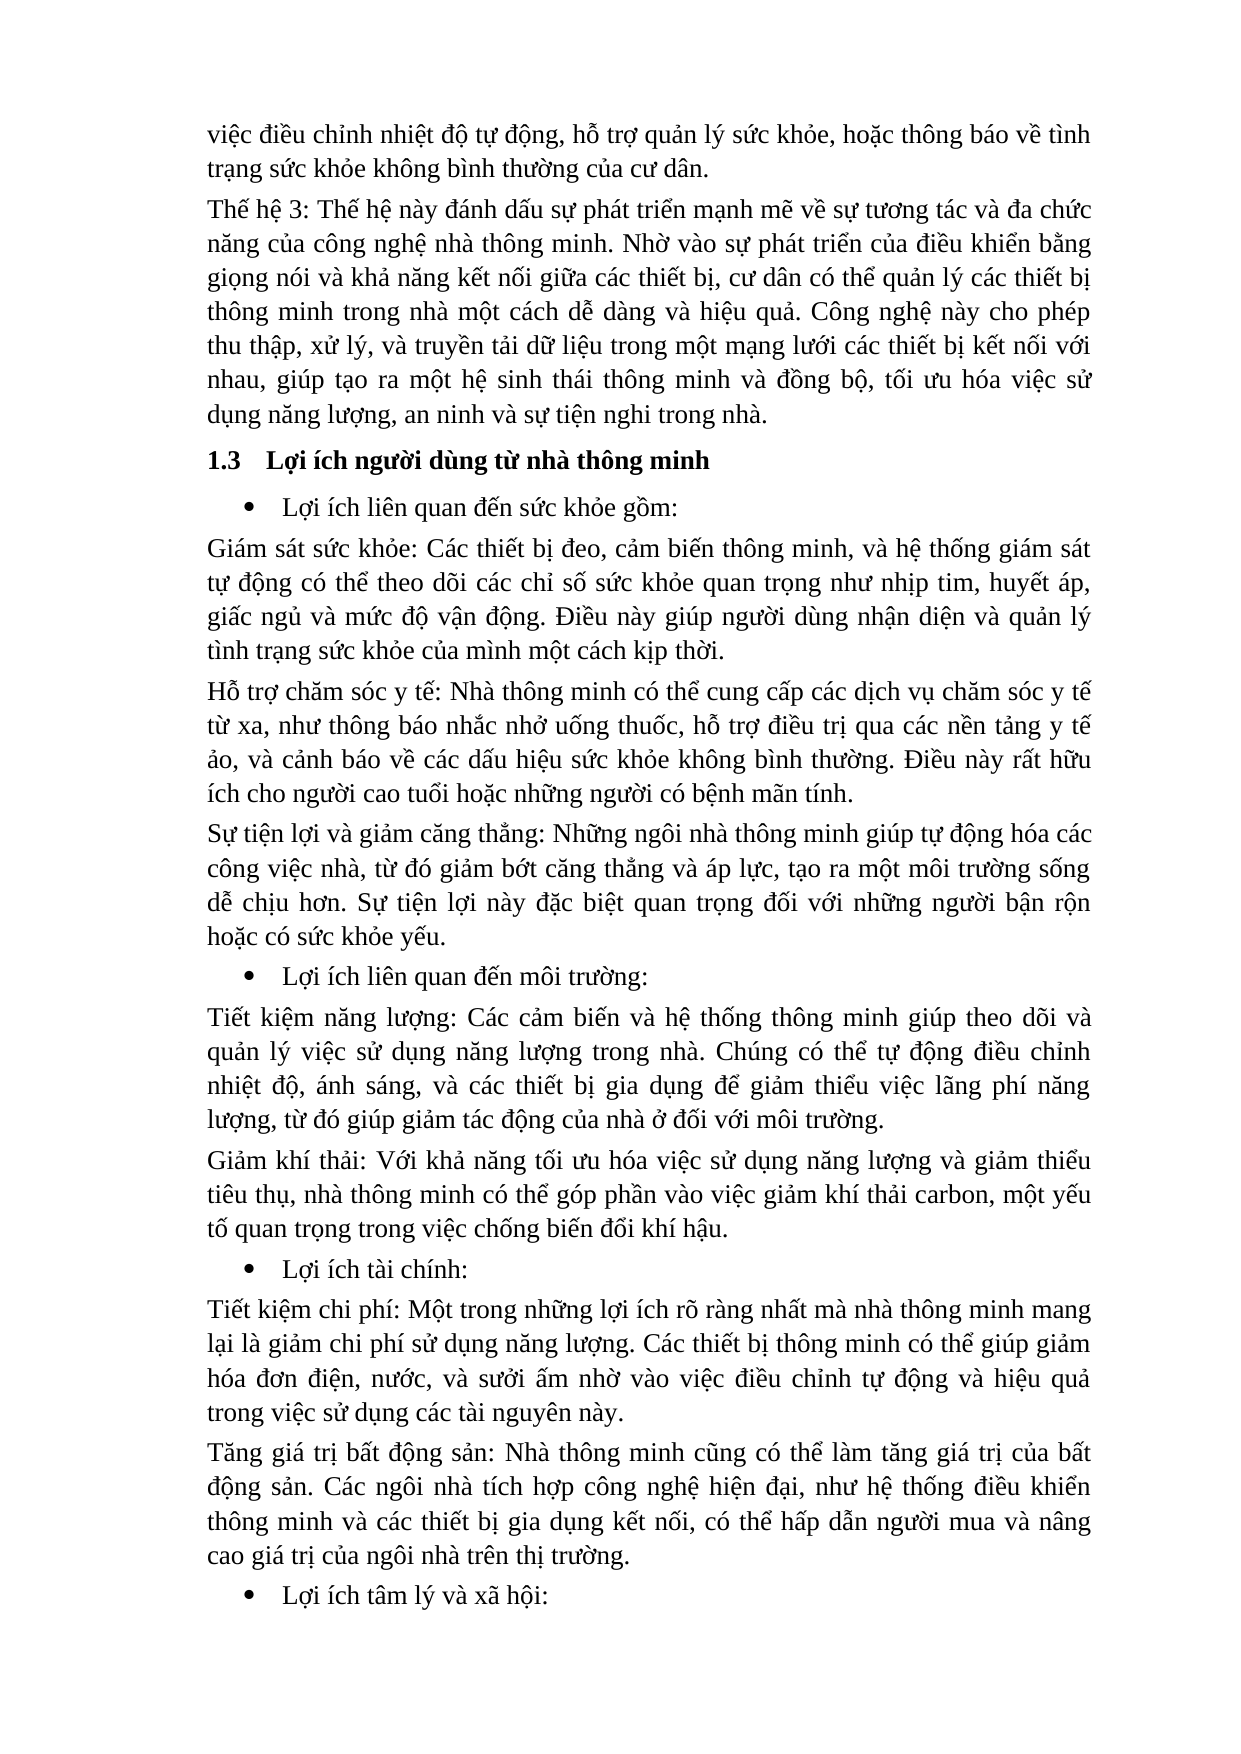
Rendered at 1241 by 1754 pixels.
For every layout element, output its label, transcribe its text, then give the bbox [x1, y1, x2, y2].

text Sự tiện lợi và giảm căng thẳng: Những ngôi nhà thông minh giúp tự động hóa các công việc nhà, từ đó giảm bớt căng thẳng và áp lực, tạo ra một môi trường sống dễ chịu hơn. Sự tiện lợi này đặc biệt quan trọng đối với những người bận rộn hoặc có sức khỏe yếu. [207, 817, 1092, 951]
text Giảm khí thải: Với khả năng tối ưu hóa việc sử dụng năng lượng và giảm thiểu tiêu thụ, nhà thông minh có thể góp phần vào việc giảm khí thải carbon, một yếu tố quan trọng trong việc chống biến đổi khí hậu. [207, 1144, 1092, 1243]
text Giám sát sức khỏe: Các thiết bị đeo, cảm biến thông minh, và hệ thống giám sát tự động có thể theo dõi các chỉ số sức khỏe quan trọng như nhịp tim, huyết áp, giấc ngủ và mức độ vận động. Điều này giúp người dùng nhận diện và quản lý tình trạng sức khỏe của mình một cách kịp thời. [207, 532, 1092, 665]
text Tăng giá trị bất động sản: Nhà thông minh cũng có thể làm tăng giá trị của bất động sản. Các ngôi nhà tích hợp công nghệ hiện đại, như hệ thống điều khiển thông minh và các thiết bị gia dụng kết nối, có thể hấp dẫn người mua và nâng cao giá trị của ngôi nhà trên thị trường. [207, 1436, 1092, 1570]
text Hỗ trợ chăm sóc y tế: Nhà thông minh có thể cung cấp các dịch vụ chăm sóc y tế từ xa, như thông báo nhắc nhở uống thuốc, hỗ trợ điều trị qua các nền tảng y tế ảo, và cảnh báo về các dấu hiệu sức khỏe không bình thường. Điều này rất hữu ích cho người cao tuổi hoặc những người có bệnh mãn tính. [207, 674, 1092, 808]
list Lợi ích tài chính: [244, 1253, 1092, 1284]
subtitle Lợi ích người dùng từ nhà thông minh [207, 444, 1092, 476]
text Thế hệ 3: Thế hệ này đánh dấu sự phát triển mạnh mẽ về sự tương tác và đa chức năng của công nghệ nhà thông minh. Nhờ vào sự phát triển của điều khiển bằng giọng nói và khả năng kết nối giữa các thiết bị, cư dân có thể quản lý các thiết bị thông minh trong nhà một cách dễ dàng và hiệu quả. Công nghệ này cho phép thu thập, xử lý, và truyền tải dữ liệu trong một mạng lưới các thiết bị kết nối với nhau, giúp tạo ra một hệ sinh thái thông minh và đồng bộ, tối ưu hóa việc sử dụng năng lượng, an ninh và sự tiện nghi trong nhà. [207, 193, 1092, 429]
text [207, 118, 1092, 183]
list Lợi ích liên quan đến môi trường: [244, 960, 1092, 992]
text Tiết kiệm chi phí: Một trong những lợi ích rõ ràng nhất mà nhà thông minh mang lại là giảm chi phí sử dụng năng lượng. Các thiết bị thông minh có thể giúp giảm hóa đơn điện, nước, và sưởi ấm nhờ vào việc điều chỉnh tự động và hiệu quả trong việc sử dụng các tài nguyên này. [207, 1293, 1092, 1427]
list Lợi ích tâm lý và xã hội: [244, 1579, 1092, 1610]
list Lợi ích liên quan đến sức khỏe gồm: [244, 491, 1092, 522]
text Tiết kiệm năng lượng: Các cảm biến và hệ thống thông minh giúp theo dõi và quản lý việc sử dụng năng lượng trong nhà. Chúng có thể tự động điều chỉnh nhiệt độ, ánh sáng, và các thiết bị gia dụng để giảm thiểu việc lãng phí năng lượng, từ đó giúp giảm tác động của nhà ở đối với môi trường. [207, 1001, 1092, 1135]
